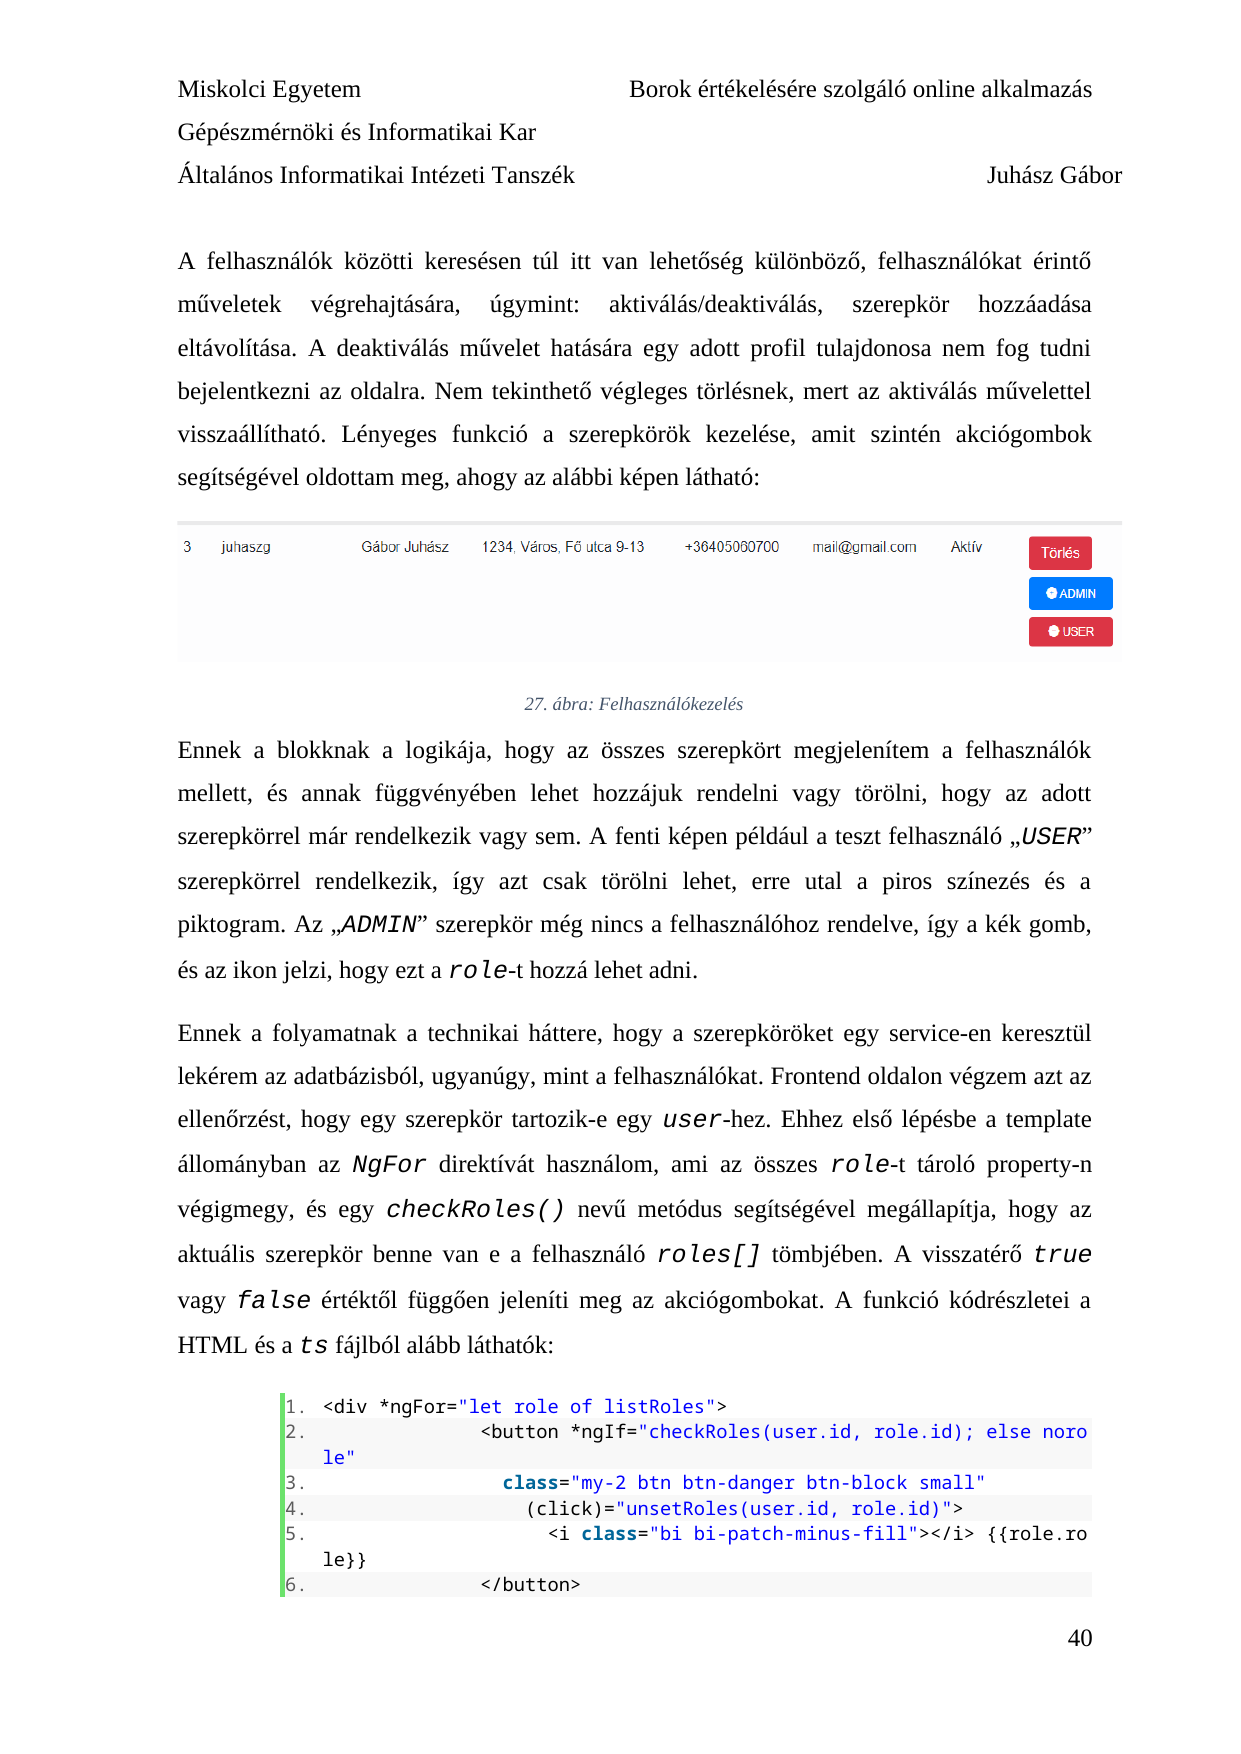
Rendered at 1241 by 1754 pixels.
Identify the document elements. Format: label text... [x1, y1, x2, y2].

list <button *ngIf="checkRoles(user.id, role.id); else norole" [285, 1418, 1092, 1469]
text 27. ábra: Felhasználókezelés [177, 693, 1092, 714]
text Ennek a folyamatnak a technikai háttere, hogy a szerepköröket egy service-en keresztül lekérem az adatbázisból, ugyanúgy, mint a felhasználókat. Frontend oldalon végzem azt az ellenőrzést, hogy egy szerepkör tartozik-e egy user-hez. Ehhez első lépésbe a template állományban az NgFor direktívát használom, ami az összes role-t tároló property-n végigmegy, és egy checkRoles() nevű metódus segítségével megállapítja, hogy az aktuális szerepkör benne van e a felhasználó roles[] tömbjében. A visszatérő true vagy false értéktől függően jeleníti meg az akciógombokat. A funkció kódrészletei a HTML és a ts fájlból alább láthatók: [177, 1018, 1092, 1361]
list <i class="bi bi-patch-minus-fill"></i> {{role.role}} [285, 1521, 1092, 1572]
text Ennek a blokknak a logikája, hogy az összes szerepkört megjelenítem a felhasználók mellett, és annak függvényében lehet hozzájuk rendelni vagy törölni, hogy az adott szerepkörrel már rendelkezik vagy sem. A fenti képen például a teszt felhasználó „USER” szerepkörrel rendelkezik, így azt csak törölni lehet, erre utal a piros színezés és a piktogram. Az „ADMIN” szerepkör még nincs a felhasználóhoz rendelve, így a kék gomb, és az ikon jelzi, hogy ezt a role-t hozzá lehet adni. [177, 735, 1092, 986]
list (click)="unsetRoles(user.id, role.id)"> [285, 1495, 1092, 1521]
list class="my-2 btn btn-danger btn-block small" [285, 1469, 1092, 1495]
list <div *ngFor="let role of listRoles"> [285, 1393, 1092, 1418]
text A felhasználók közötti keresésen túl itt van lehetőség különböző, felhasználókat érintő műveletek végrehajtására, úgymint: aktiválás/deaktiválás, szerepkör hozzáadása eltávolítása. A deaktiválás művelet hatására egy adott profil tulajdonosa nem fog tudni bejelentkezni az oldalra. Nem tekinthető végleges törlésnek, mert az aktiválás művelettel visszaállítható. Lényeges funkció a szerepkörök kezelése, amit szintén akciógombok segítségével oldottam meg, ahogy az alábbi képen látható: [177, 246, 1092, 491]
list </button> [285, 1572, 1092, 1597]
picture [177, 521, 1123, 662]
